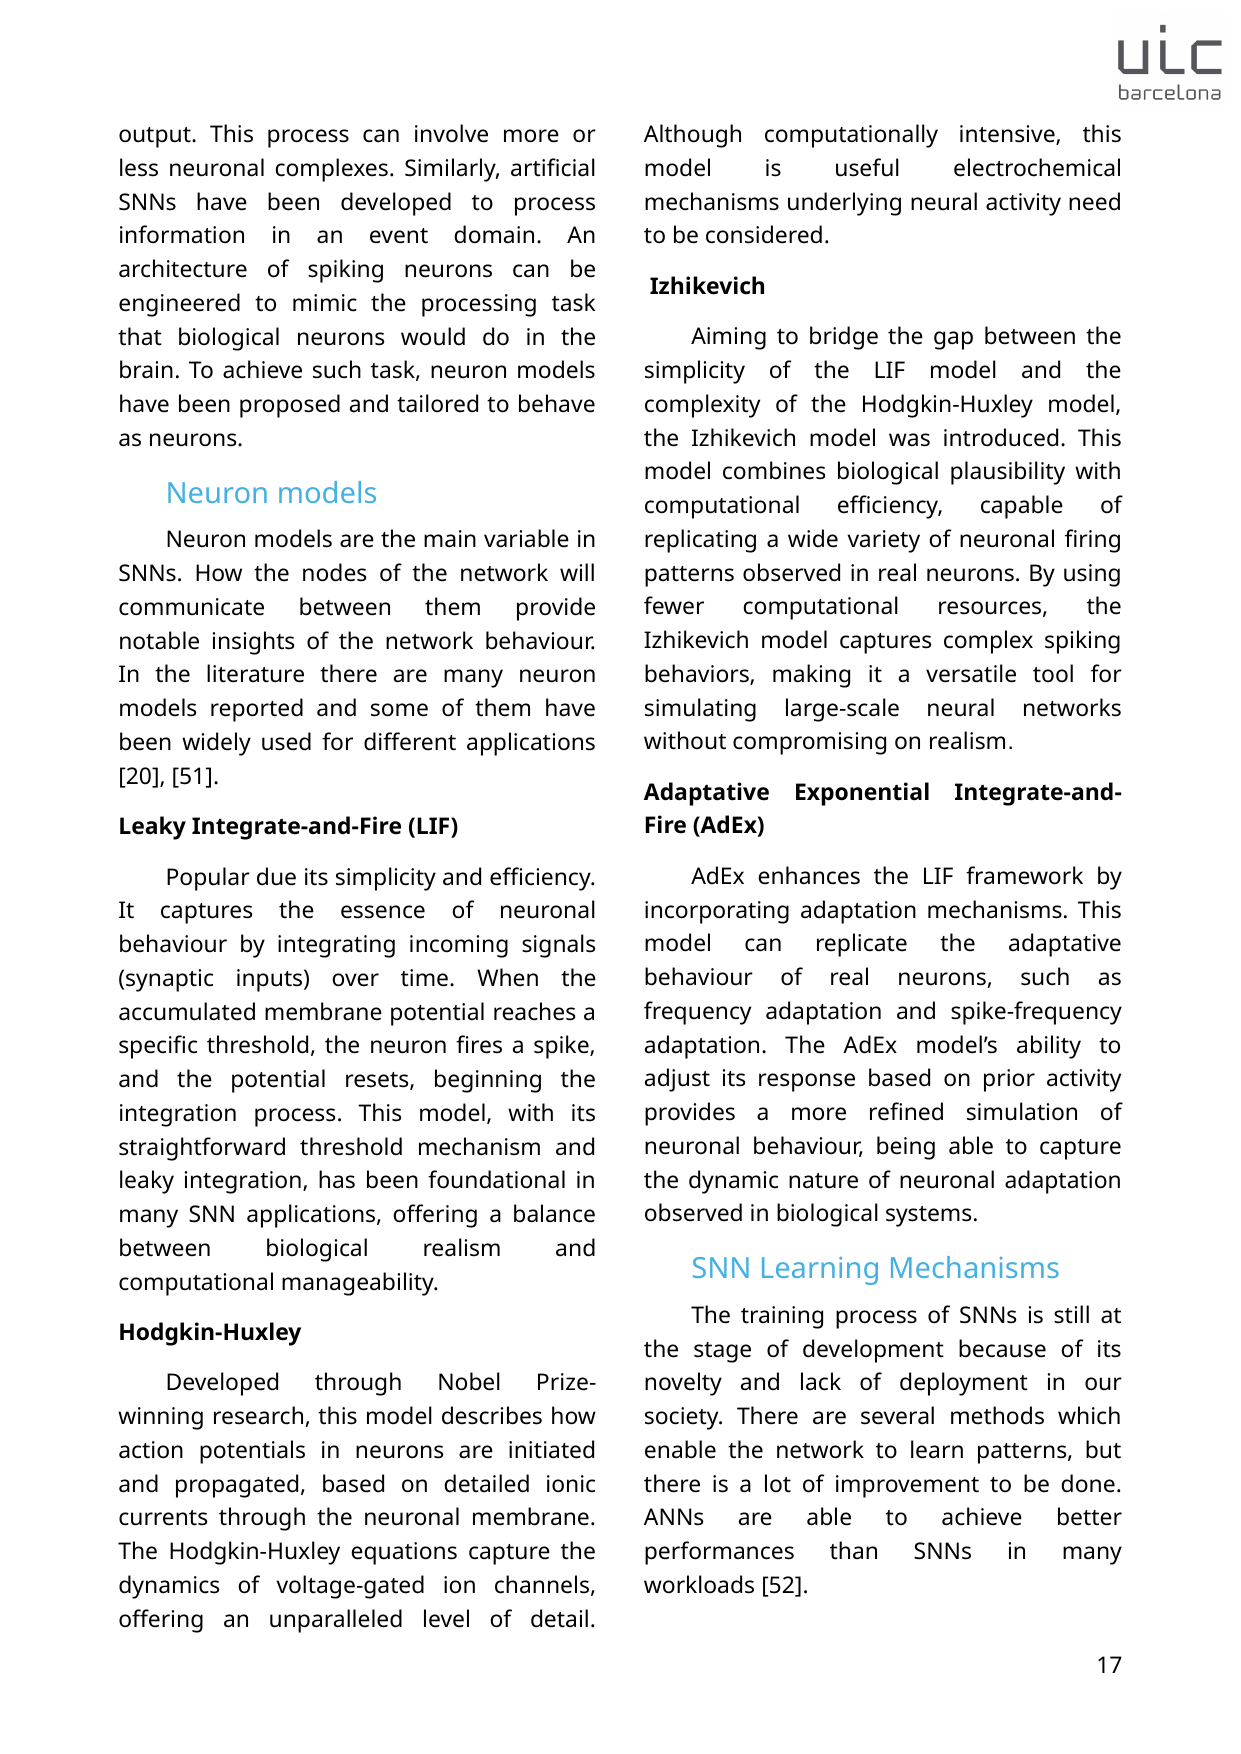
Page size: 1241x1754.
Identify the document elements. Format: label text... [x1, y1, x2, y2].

text AdEx enhances the LIF framework by incorporating adaptation mechanisms. This model can replicate the adaptative behaviour of real neurons, such as frequency adaptation and spike-frequency adaptation. The AdEx model’s ability to adjust its response based on prior activity provides a more refined simulation of neuronal behaviour, being able to capture the dynamic nature of neuronal adaptation observed in biological systems. [644, 860, 1122, 1228]
subtitle Neuron models [118, 472, 596, 512]
text Adaptative Exponential Integrate-and-Fire (AdEx) [644, 776, 1122, 841]
text Popular due its simplicity and efficiency. It captures the essence of neuronal behaviour by integrating incoming signals (synaptic inputs) over time. When the accumulated membrane potential reaches a specific threshold, the neuron fires a spike, and the potential resets, beginning the integration process. This model, with its straightforward threshold mechanism and leaky integration, has been foundational in many SNN applications, offering a balance between biological realism and computational manageability. [118, 861, 596, 996]
text Developed through Nobel Prize-winning research, this model describes how action potentials in neurons are initiated and propagated, based on detailed ionic currents through the neuronal membrane. The Hodgkin-Huxley equations capture the dynamics of voltage-gated ion channels, offering an unparalleled level of detail. Although computationally intensive, this model is useful electrochemical mechanisms underlying neural activity need to be considered. [644, 118, 1122, 251]
text The training process of SNNs is still at the stage of development because of its novelty and lack of deployment in our society. There are several methods which enable the network to learn patterns, but there is a lot of improvement to be done. ANNs are able to achieve better performances than SNNs in many workloads . [644, 1299, 1122, 1600]
text Izhikevich [644, 270, 1122, 301]
text Leaky Integrate-and-Fire (LIF) [118, 810, 596, 841]
picture [1110, 11, 1229, 110]
subtitle SNN Learning Mechanisms [644, 1248, 1122, 1287]
text Developed through Nobel Prize-winning research, this model describes how action potentials in neurons are initiated and propagated, based on detailed ionic currents through the neuronal membrane. The Hodgkin-Huxley equations capture the dynamics of voltage-gated ion channels, offering an unparalleled level of detail. Although computationally intensive, this model is useful electrochemical mechanisms underlying neural activity need to be considered. [118, 1366, 596, 1634]
text Hodgkin-Huxley [118, 1316, 596, 1347]
text Neuron models are the main variable in SNNs. How the nodes of the network will communicate between them provide notable insights of the network behaviour. In the literature there are many neuron models reported and some of them have been widely used for different applications . [118, 523, 596, 791]
text Aiming to bridge the gap between the simplicity of the LIF model and the complexity of the Hodgkin-Huxley model, the Izhikevich model was introduced. This model combines biological plausibility with computational efficiency, capable of replicating a wide variety of neuronal firing patterns observed in real neurons. By using fewer computational resources, the Izhikevich model captures complex spiking behaviors, making it a versatile tool for simulating large-scale neural networks without compromising on realism​. [644, 320, 1122, 756]
